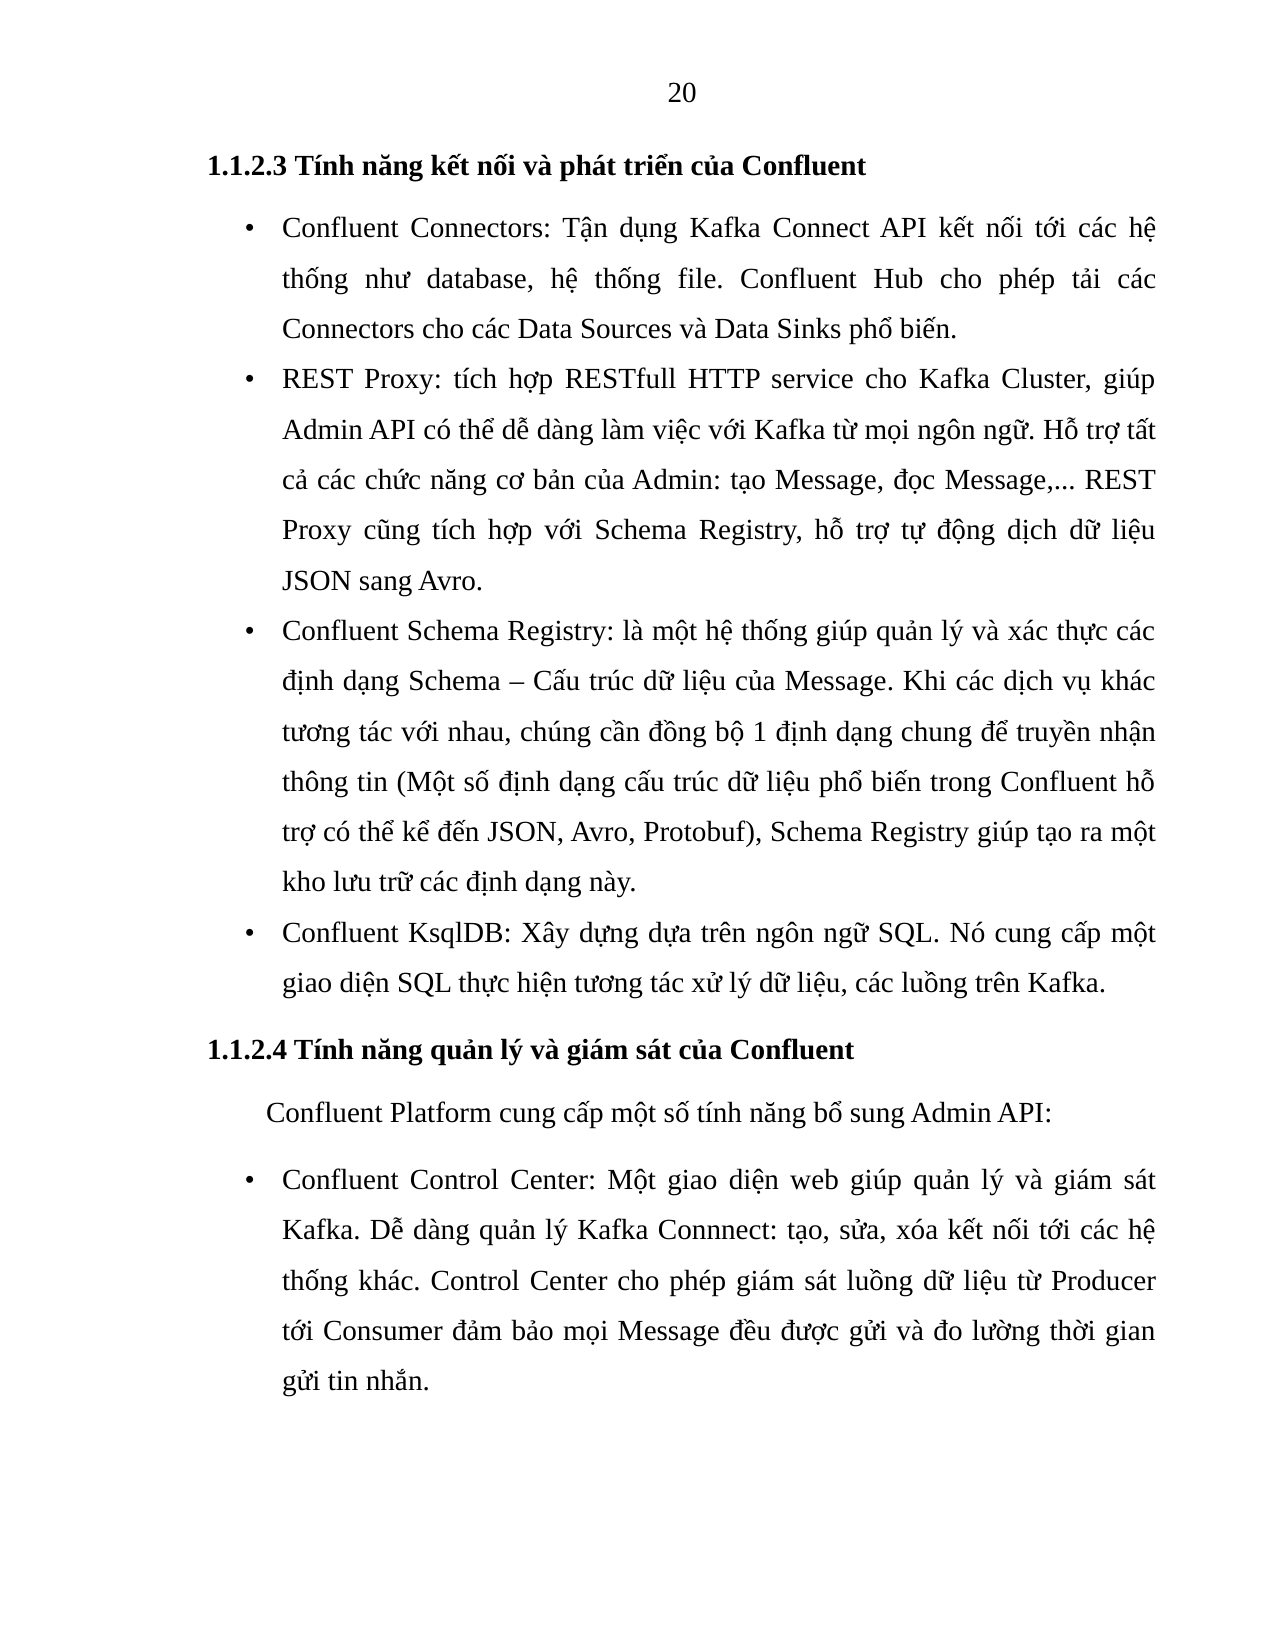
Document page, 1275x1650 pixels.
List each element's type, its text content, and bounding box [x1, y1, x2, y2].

list Confluent Control Center: Một giao diện web giúp quản lý và giám sát Kafka. Dễ dàng quản lý Kafka Connnect: tạo, sửa, xóa kết nối tới các hệ thống khác. Control Center cho phép giám sát luồng dữ liệu từ Producer tới Consumer đảm bảo mọi Message đều được gửi và đo lường thời gian gửi tin nhắn. [244, 1162, 1157, 1397]
subtitle 1.1.2.3 Tính năng kết nối và phát triển của Confluent [207, 148, 1157, 181]
text Confluent Platform cung cấp một số tính năng bổ sung Admin API: [207, 1095, 1157, 1128]
subtitle 1.1.2.4 Tính năng quản lý và giám sát của Confluent [207, 1032, 1157, 1066]
list REST Proxy: tích hợp RESTfull HTTP service cho Kafka Cluster, giúp Admin API có thể dễ dàng làm việc với Kafka từ mọi ngôn ngữ. Hỗ trợ tất cả các chức năng cơ bản của Admin: tạo Message, đọc Message,... REST Proxy cũng tích hợp với Schema Registry, hỗ trợ tự động dịch dữ liệu JSON sang Avro. [244, 361, 1157, 596]
list Confluent Schema Registry: là một hệ thống giúp quản lý và xác thực các định dạng Schema – Cấu trúc dữ liệu của Message. Khi các dịch vụ khác tương tác với nhau, chúng cần đồng bộ 1 định dạng chung để truyền nhận thông tin (Một số định dạng cấu trúc dữ liệu phổ biến trong Confluent hỗ trợ có thể kể đến JSON, Avro, Protobuf), Schema Registry giúp tạo ra một kho lưu trữ các định dạng này. [244, 613, 1157, 898]
list Confluent Connectors: Tận dụng Kafka Connect API kết nối tới các hệ thống như database, hệ thống file. Confluent Hub cho phép tải các Connectors cho các Data Sources và Data Sinks phổ biến. [244, 211, 1157, 345]
list Confluent KsqlDB: Xây dựng dựa trên ngôn ngữ SQL. Nó cung cấp một giao diện SQL thực hiện tương tác xử lý dữ liệu, các luồng trên Kafka. [244, 915, 1157, 999]
